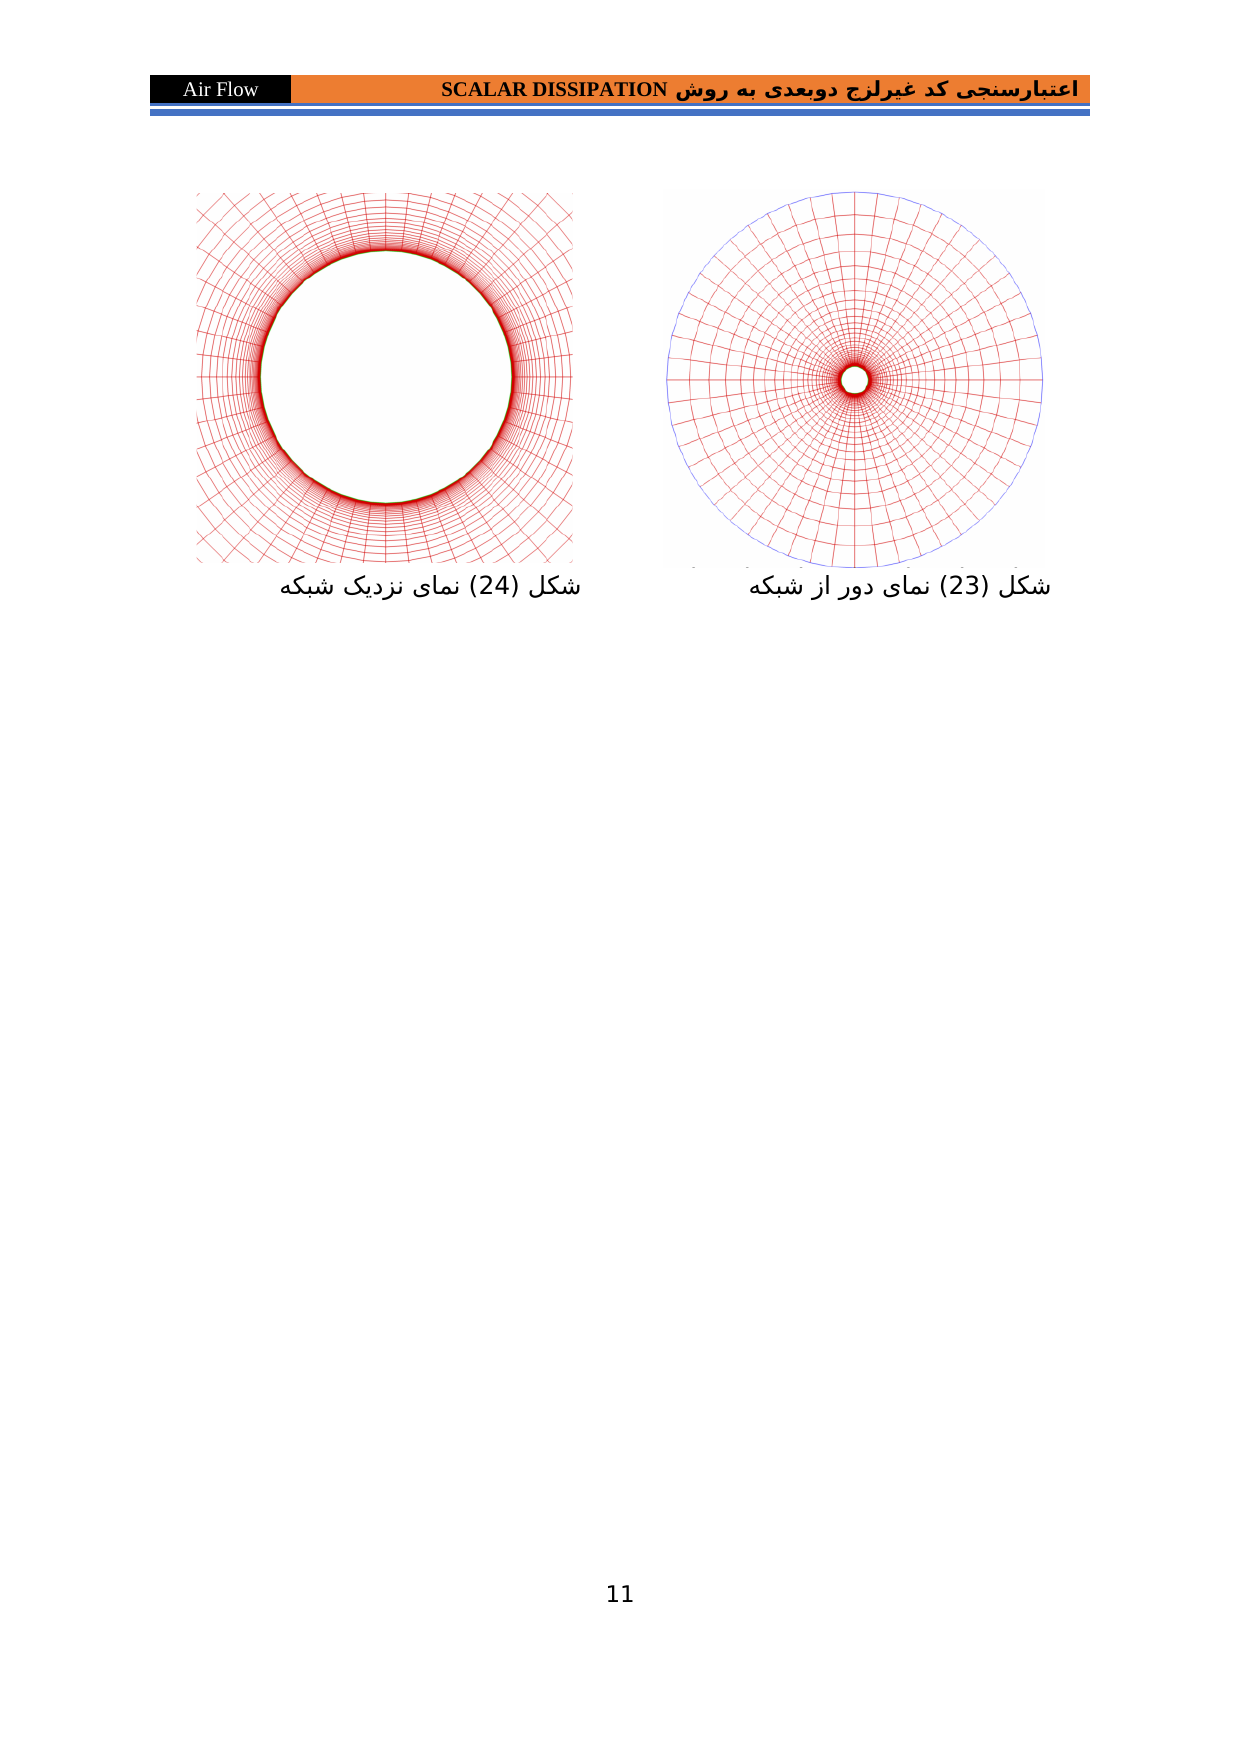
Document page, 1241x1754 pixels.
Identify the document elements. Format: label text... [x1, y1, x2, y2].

picture [196, 193, 573, 563]
table_cell نمای نزدیک شبکه [150, 572, 619, 638]
table_cell نمای دور از شبکه [620, 572, 1089, 638]
table_header [150, 189, 619, 572]
table_header [620, 189, 1089, 572]
picture [663, 189, 1046, 568]
